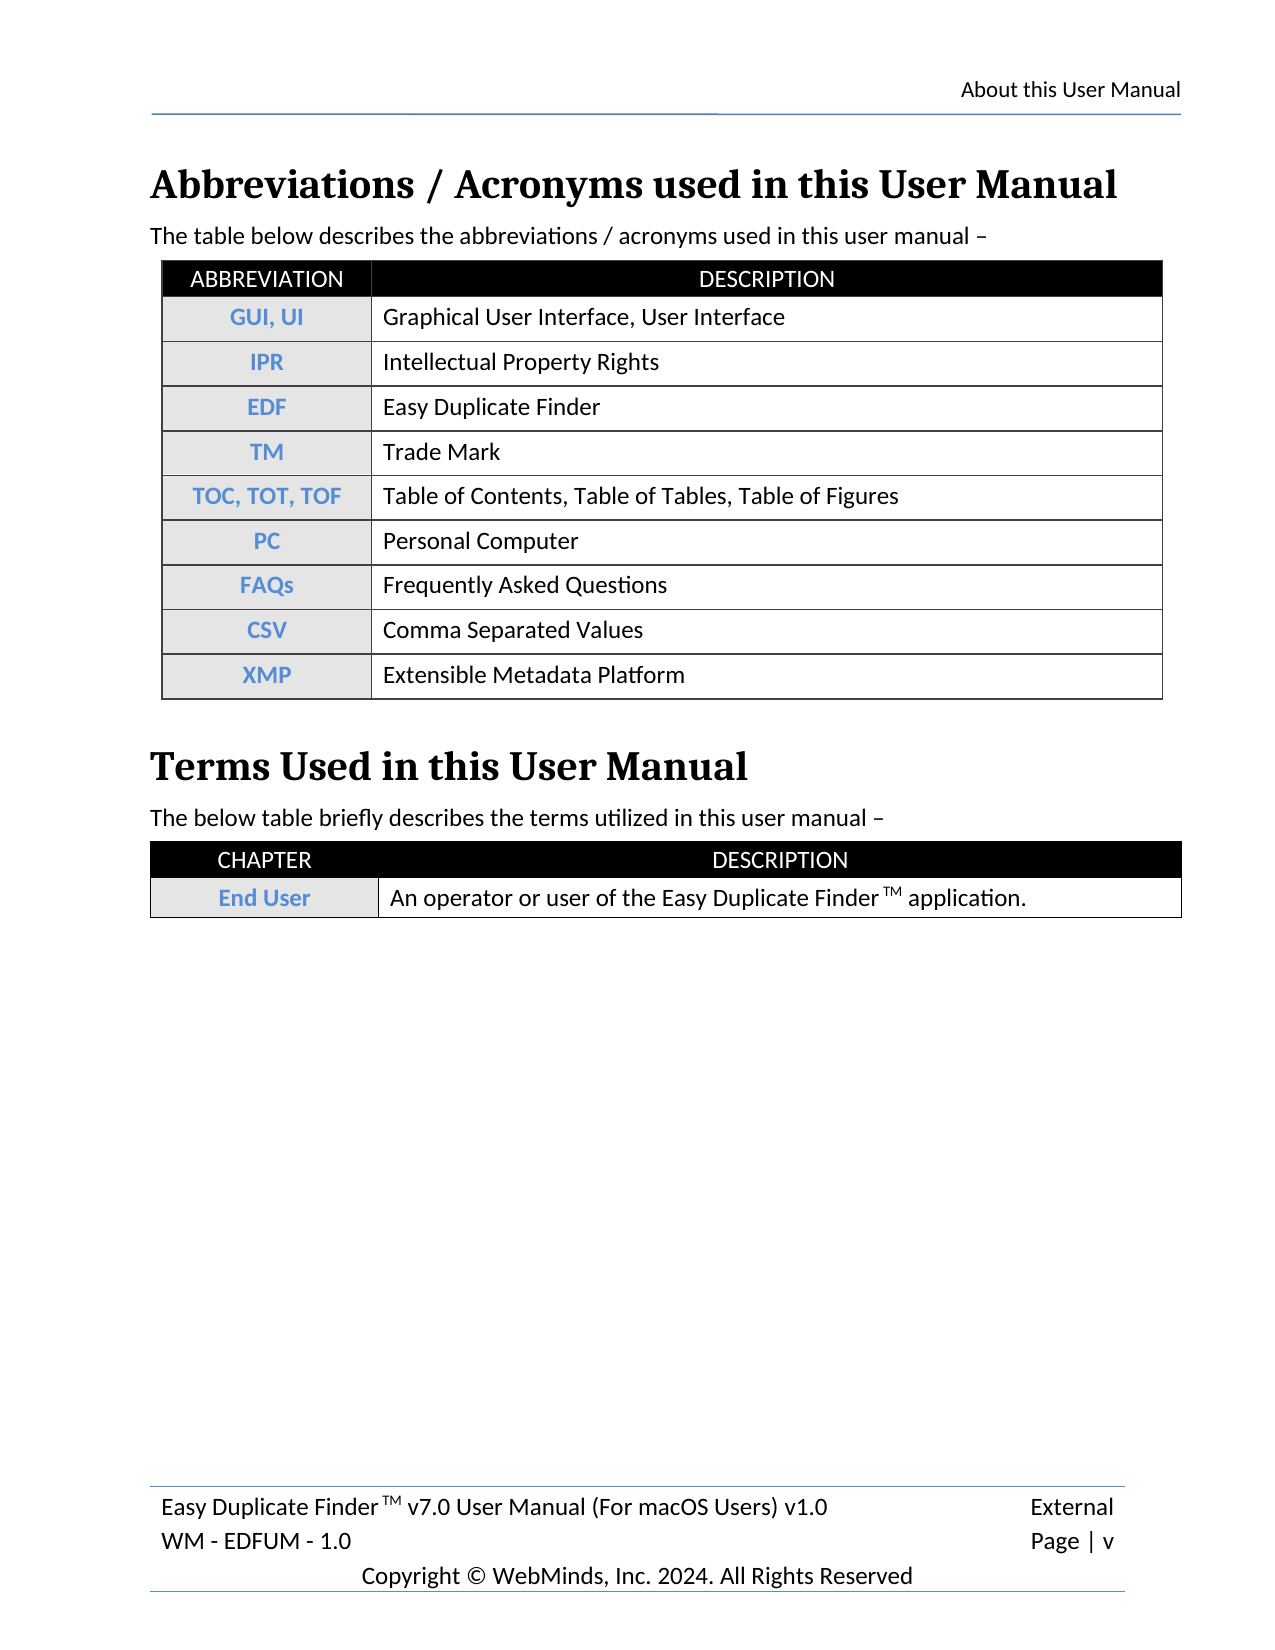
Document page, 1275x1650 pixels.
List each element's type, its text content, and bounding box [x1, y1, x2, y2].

table_cell Trade Mark [372, 432, 1162, 474]
table_cell Extensible Metadata Platform [372, 655, 1162, 698]
table_cell Graphical User Interface, User Interface [372, 297, 1162, 341]
table_cell FAQs [163, 566, 371, 609]
table_cell EDF [163, 387, 371, 430]
table_cell Intellectual Property Rights [372, 342, 1162, 385]
text The table below describes the abbreviations / acronyms used in this user manual – [150, 220, 1181, 251]
table_cell PC [163, 521, 371, 564]
table_cell Easy Duplicate Finder [372, 387, 1162, 430]
table_cell Table of Contents, Table of Tables, Table of Figures [372, 476, 1162, 519]
text Terms Used in this User Manual [150, 743, 1181, 791]
text The below table briefly describes the terms utilized in this user manual – [150, 802, 1181, 833]
table_cell GUI, UI [163, 297, 371, 341]
table_cell Frequently Asked Questions [372, 566, 1162, 609]
table_cell Personal Computer [372, 521, 1162, 564]
table_cell CSV [163, 610, 371, 653]
table_cell TOC, TOT, TOF [163, 476, 371, 519]
table_cell Comma Separated Values [372, 610, 1162, 653]
table_header chapter [151, 843, 378, 877]
table_cell IPR [163, 342, 371, 385]
text Abbreviations / Acronyms used in this User Manual [150, 161, 1181, 209]
table_cell End User [151, 878, 378, 917]
table_cell An operator or user of the Easy Duplicate Finder TM application. [379, 878, 1181, 917]
table_header Description [379, 843, 1181, 877]
table_header Description [372, 261, 1162, 296]
table_cell XMP [163, 655, 371, 698]
table_cell TM [163, 432, 371, 474]
table_header Abbreviation [163, 261, 371, 296]
